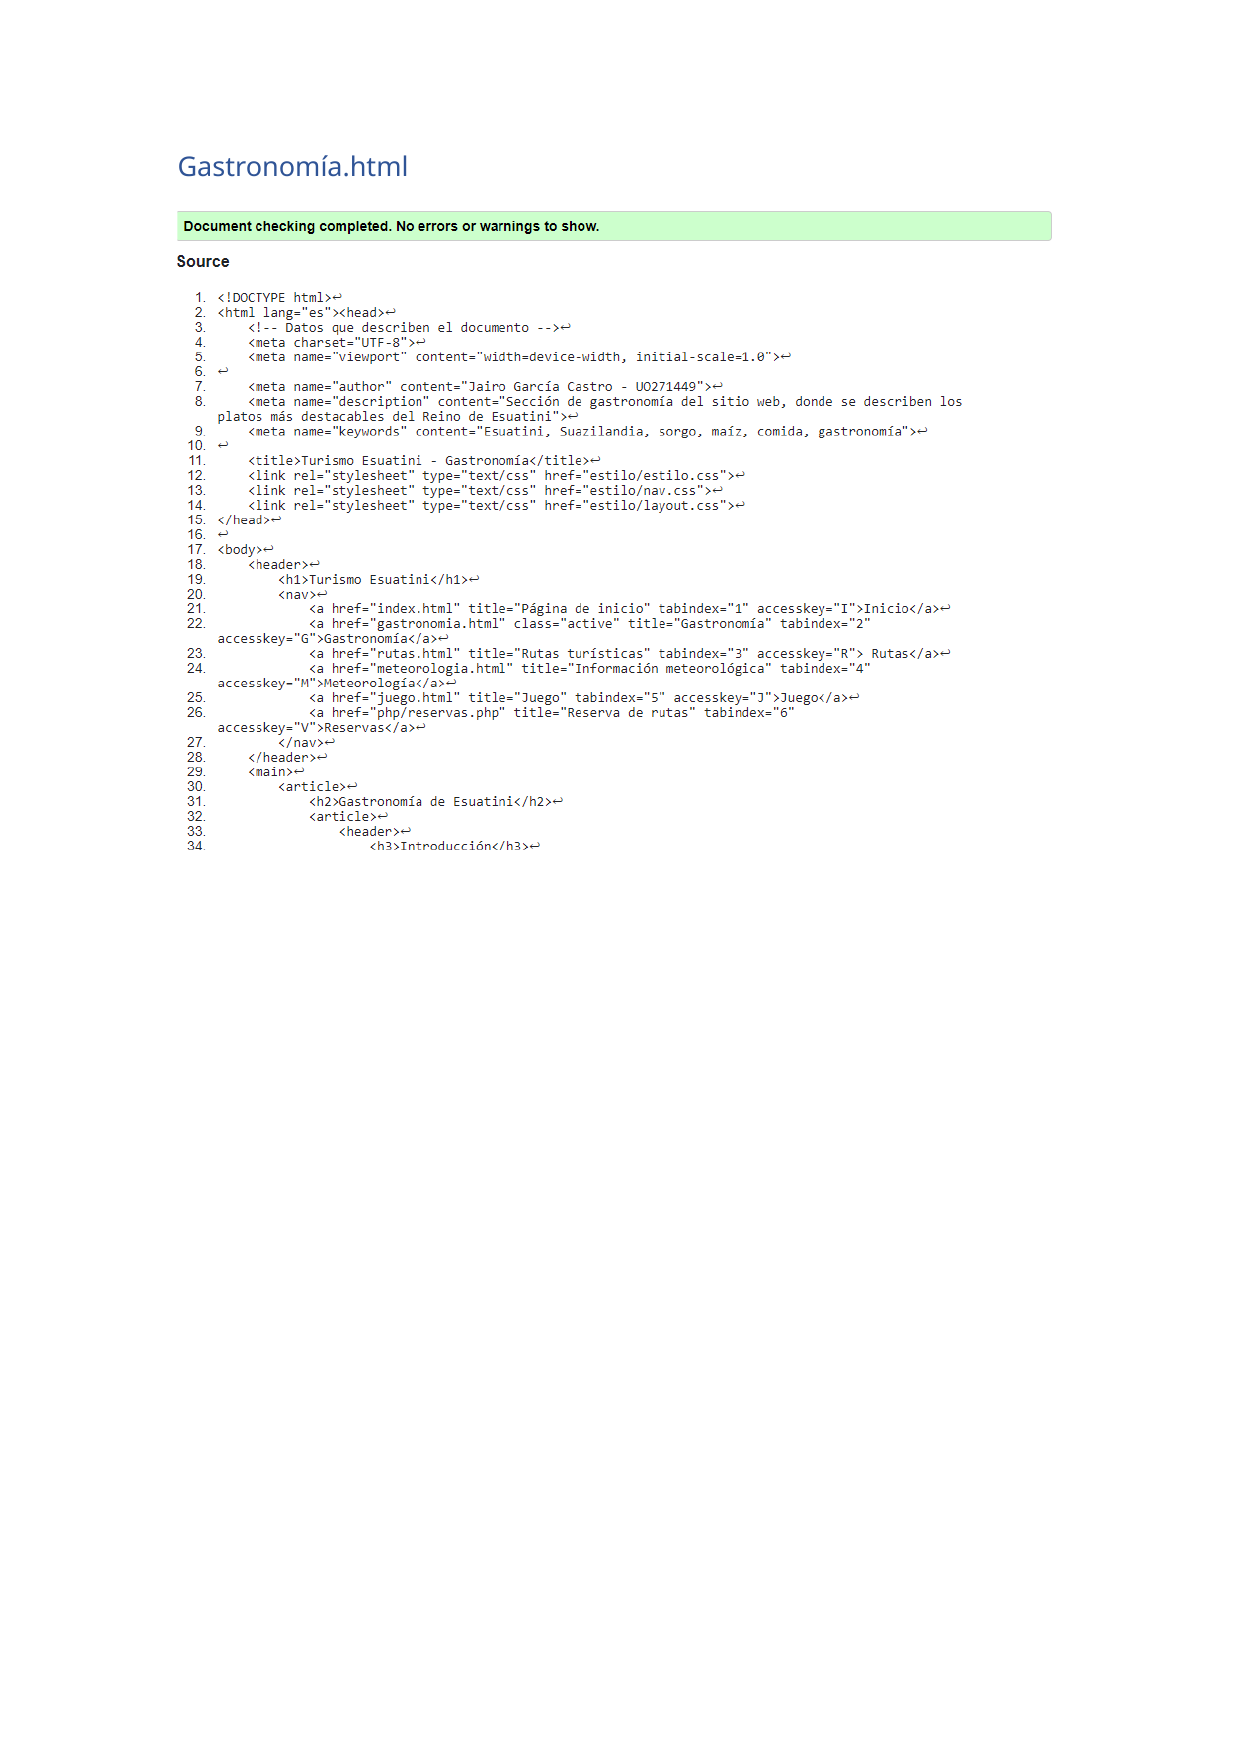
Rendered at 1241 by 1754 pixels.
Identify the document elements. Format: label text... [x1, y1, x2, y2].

picture [177, 187, 1063, 850]
subtitle Gastronomía.html [177, 148, 1063, 184]
